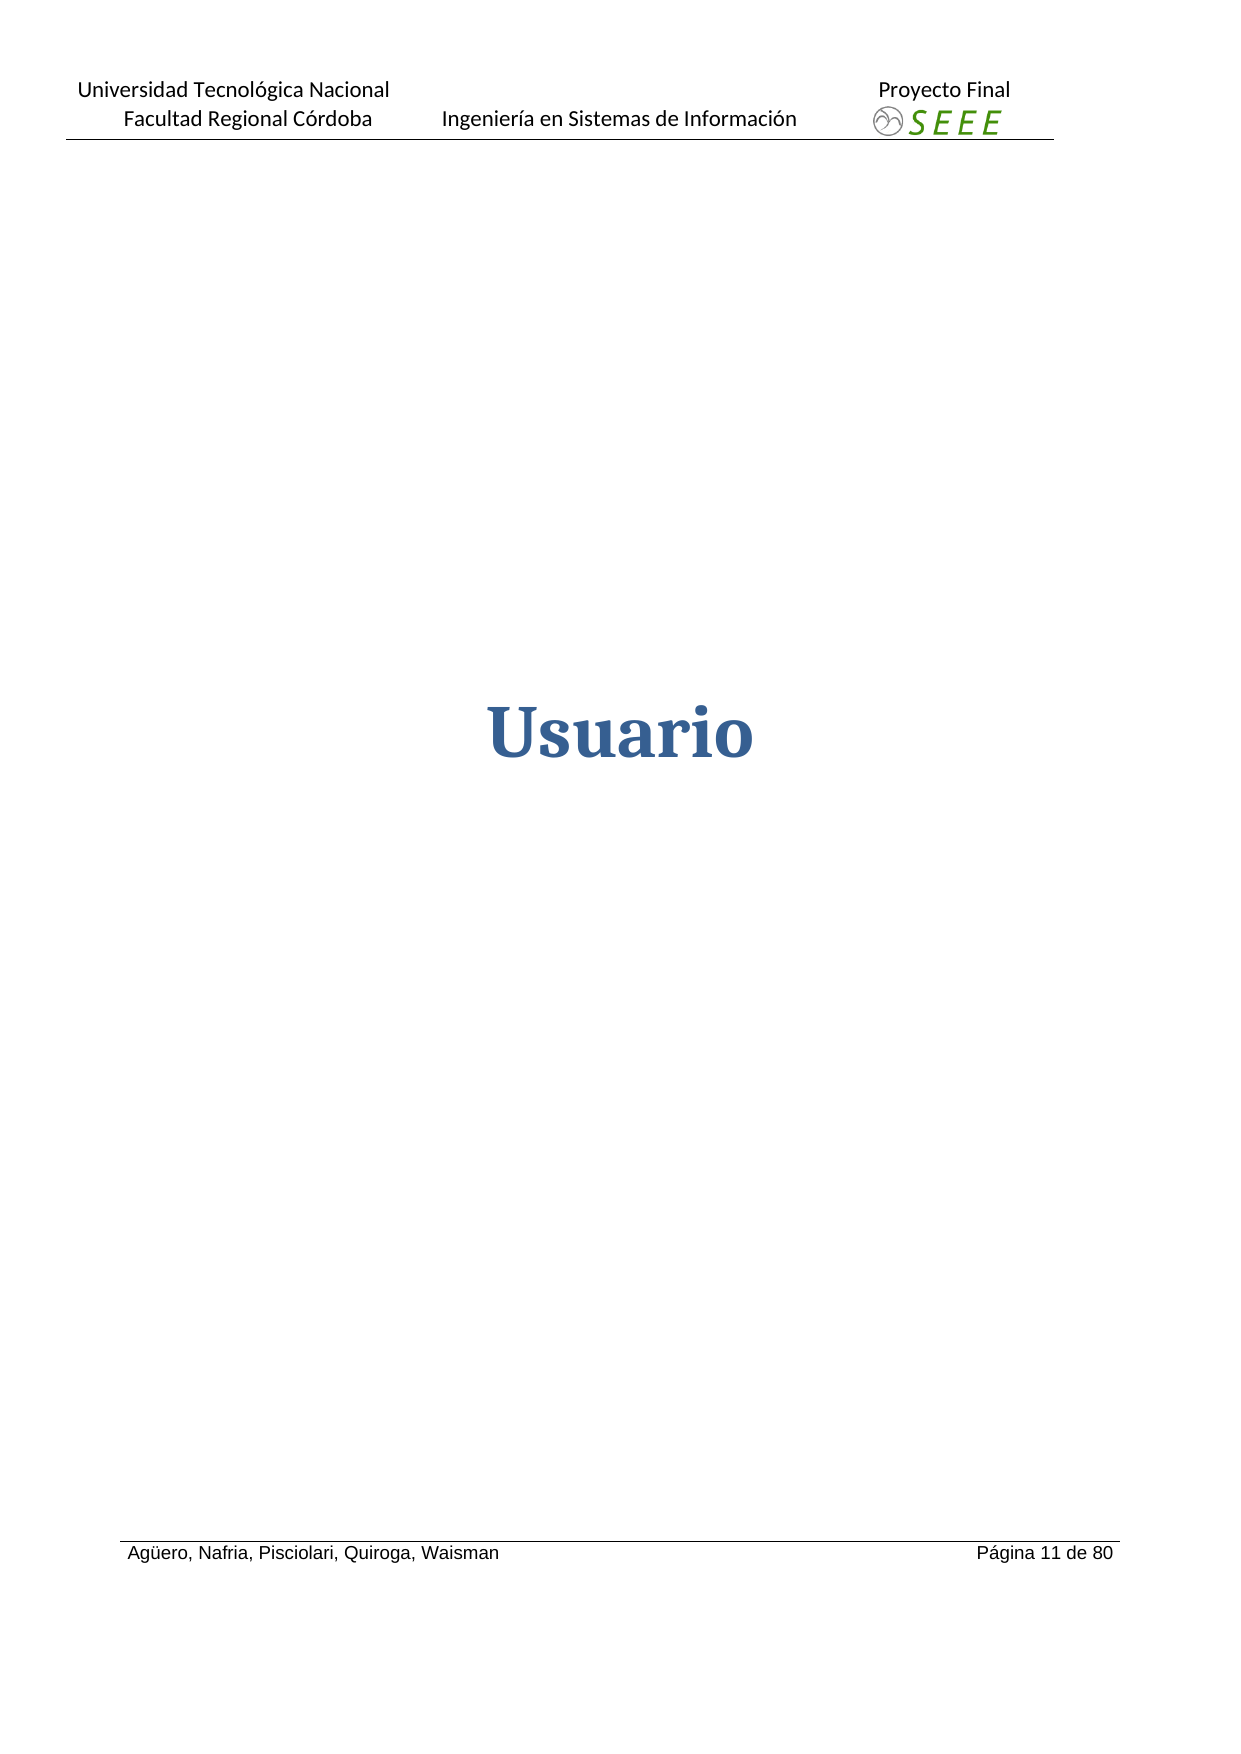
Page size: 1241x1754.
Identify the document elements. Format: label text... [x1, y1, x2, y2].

subtitle Usuario [125, 690, 1115, 776]
picture [873, 103, 1004, 139]
